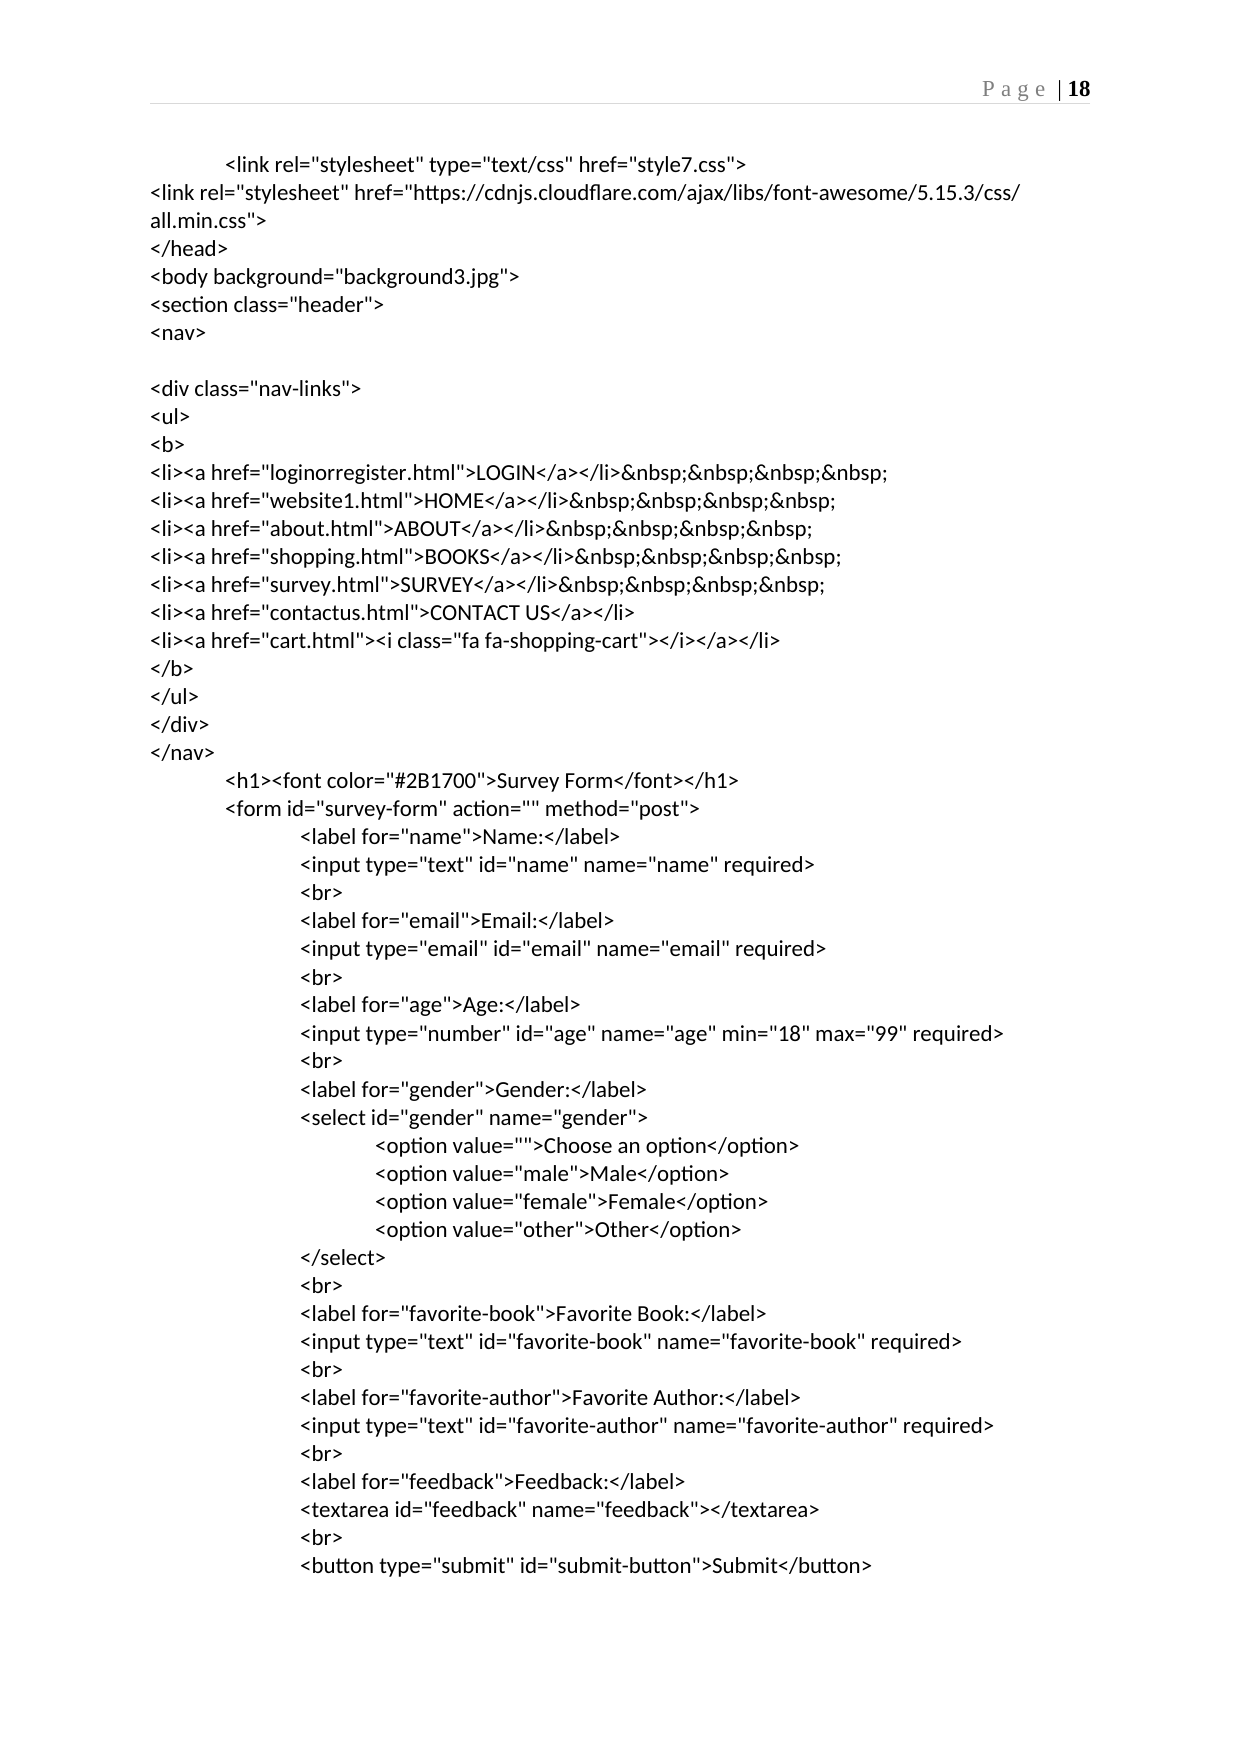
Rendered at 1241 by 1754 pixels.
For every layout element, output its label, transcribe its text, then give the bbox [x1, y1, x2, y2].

text <input type="text" id="favorite-author" name="favorite-author" required> [150, 1411, 1090, 1439]
text <label for="email">Email:</label> [150, 907, 1090, 934]
text <option value="female">Female</option> [150, 1187, 1090, 1215]
text <form id="survey-form" action="" method="post"> [150, 794, 1090, 822]
text <li><a href="survey.html">SURVEY</a></li>&nbsp;&nbsp;&nbsp;&nbsp; [150, 570, 1090, 598]
text <br> [150, 1271, 1090, 1299]
text <br> [150, 1439, 1090, 1467]
text <link rel="stylesheet" href="https://cdnjs.cloudflare.com/ajax/libs/font-awesome/5.15.3/css/all.min.css"> [150, 178, 1090, 234]
text <option value="male">Male</option> [150, 1159, 1090, 1187]
text </ul> [150, 682, 1090, 710]
text <label for="favorite-author">Favorite Author:</label> [150, 1383, 1090, 1411]
text <ul> [150, 402, 1090, 430]
text <option value="other">Other</option> [150, 1215, 1090, 1243]
text <br> [150, 1355, 1090, 1383]
text <nav> [150, 318, 1090, 346]
text <b> [150, 430, 1090, 458]
text </head> [150, 234, 1090, 262]
text <input type="text" id="favorite-book" name="favorite-book" required> [150, 1327, 1090, 1355]
text </select> [150, 1243, 1090, 1271]
text <li><a href="cart.html"><i class="fa fa-shopping-cart"></i></a></li> [150, 626, 1090, 654]
text <input type="number" id="age" name="age" min="18" max="99" required> [150, 1019, 1090, 1047]
text <div class="nav-links"> [150, 374, 1090, 402]
text <body background="background3.jpg"> [150, 262, 1090, 290]
text <br> [150, 963, 1090, 991]
text <li><a href="shopping.html">BOOKS</a></li>&nbsp;&nbsp;&nbsp;&nbsp; [150, 542, 1090, 570]
text </b> [150, 654, 1090, 682]
text <input type="text" id="name" name="name" required> [150, 851, 1090, 878]
text <input type="email" id="email" name="email" required> [150, 934, 1090, 963]
text <br> [150, 878, 1090, 907]
text <li><a href="about.html">ABOUT</a></li>&nbsp;&nbsp;&nbsp;&nbsp; [150, 514, 1090, 542]
text <label for="feedback">Feedback:</label> [150, 1467, 1090, 1495]
text <textarea id="feedback" name="feedback"></textarea> [150, 1495, 1090, 1523]
text <br> [150, 1523, 1090, 1551]
text <li><a href="contactus.html">CONTACT US</a></li> [150, 598, 1090, 626]
text </nav> [150, 738, 1090, 766]
text <section class="header"> [150, 290, 1090, 318]
text <select id="gender" name="gender"> [150, 1103, 1090, 1131]
text <li><a href="website1.html">HOME</a></li>&nbsp;&nbsp;&nbsp;&nbsp; [150, 486, 1090, 514]
text <label for="age">Age:</label> [150, 991, 1090, 1019]
text <label for="name">Name:</label> [150, 822, 1090, 851]
text <li><a href="loginorregister.html">LOGIN</a></li>&nbsp;&nbsp;&nbsp;&nbsp; [150, 458, 1090, 486]
text <label for="favorite-book">Favorite Book:</label> [150, 1299, 1090, 1327]
text <button type="submit" id="submit-button">Submit</button> [150, 1551, 1090, 1579]
text <h1><font color="#2B1700">Survey Form</font></h1> [150, 766, 1090, 794]
text <br> [150, 1047, 1090, 1075]
text <option value="">Choose an option</option> [150, 1131, 1090, 1159]
text </div> [150, 710, 1090, 738]
text <link rel="stylesheet" type="text/css" href="style7.css"> [150, 150, 1090, 178]
text <label for="gender">Gender:</label> [150, 1075, 1090, 1103]
